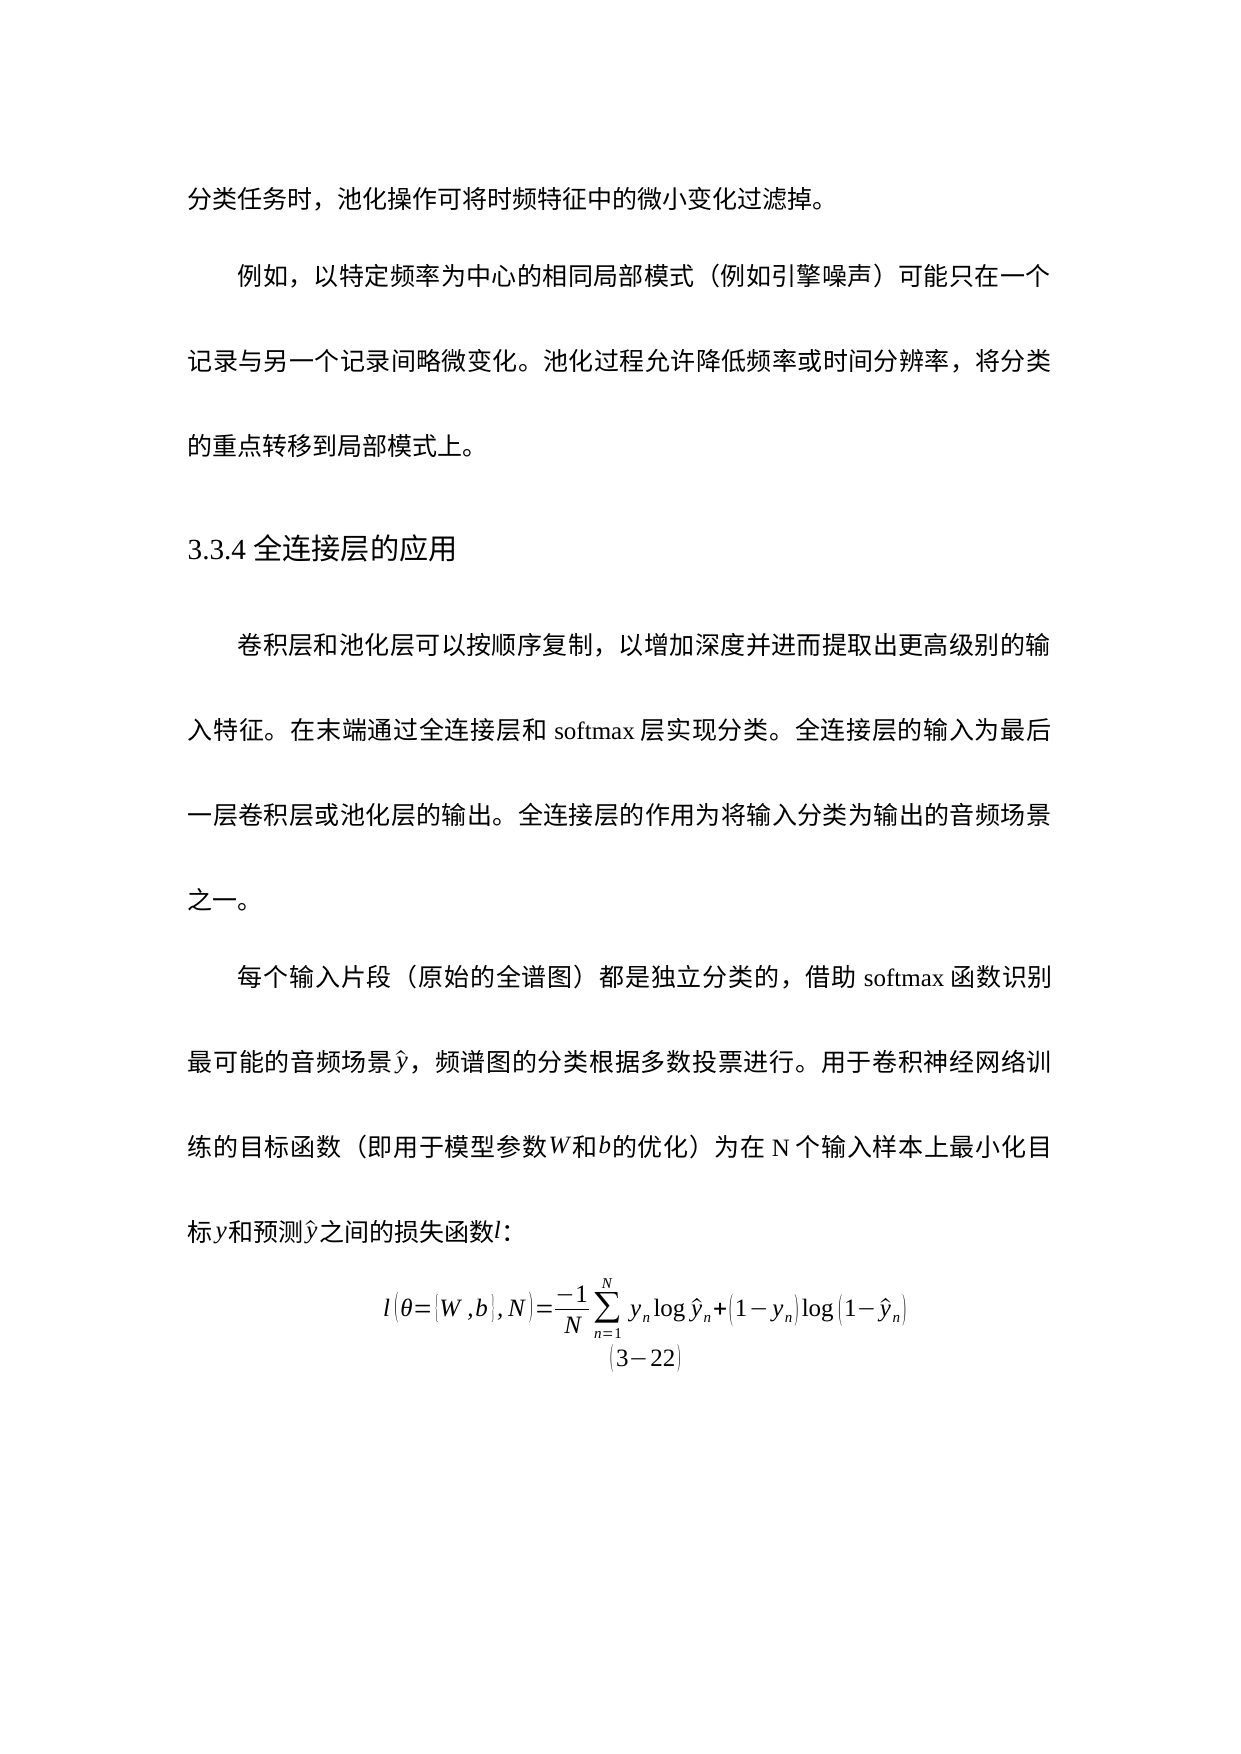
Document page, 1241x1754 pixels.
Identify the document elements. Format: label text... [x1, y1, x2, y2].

text 例如，以特定频率为中心的相同局部模式（例如引擎噪声）可能只在一个记录与另一个记录间略微变化。池化过程允许降低频率或时间分辨率，将分类的重点转移到局部模式上。 [187, 241, 1053, 478]
text 卷积层和池化层可以按顺序复制，以增加深度并进而提取出更高级别的输入特征。在末端通过全连接层和softmax层实现分类。全连接层的输入为最后一层卷积层或池化层的输出。全连接层的作用为将输入分类为输出的音频场景之一。 [187, 610, 1053, 932]
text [187, 164, 1053, 232]
text 每个输入片段（原始的全谱图）都是独立分类的，借助softmax函数识别最可能的音频场景，频谱图的分类根据多数投票进行。用于卷积神经网络训练的目标函数（即用于模型参数和的优化）为在N个输入样本上最小化目标和预测之间的损失函数： [187, 941, 1053, 1264]
subtitle 3.3.4 全连接层的应用 [187, 513, 1053, 581]
